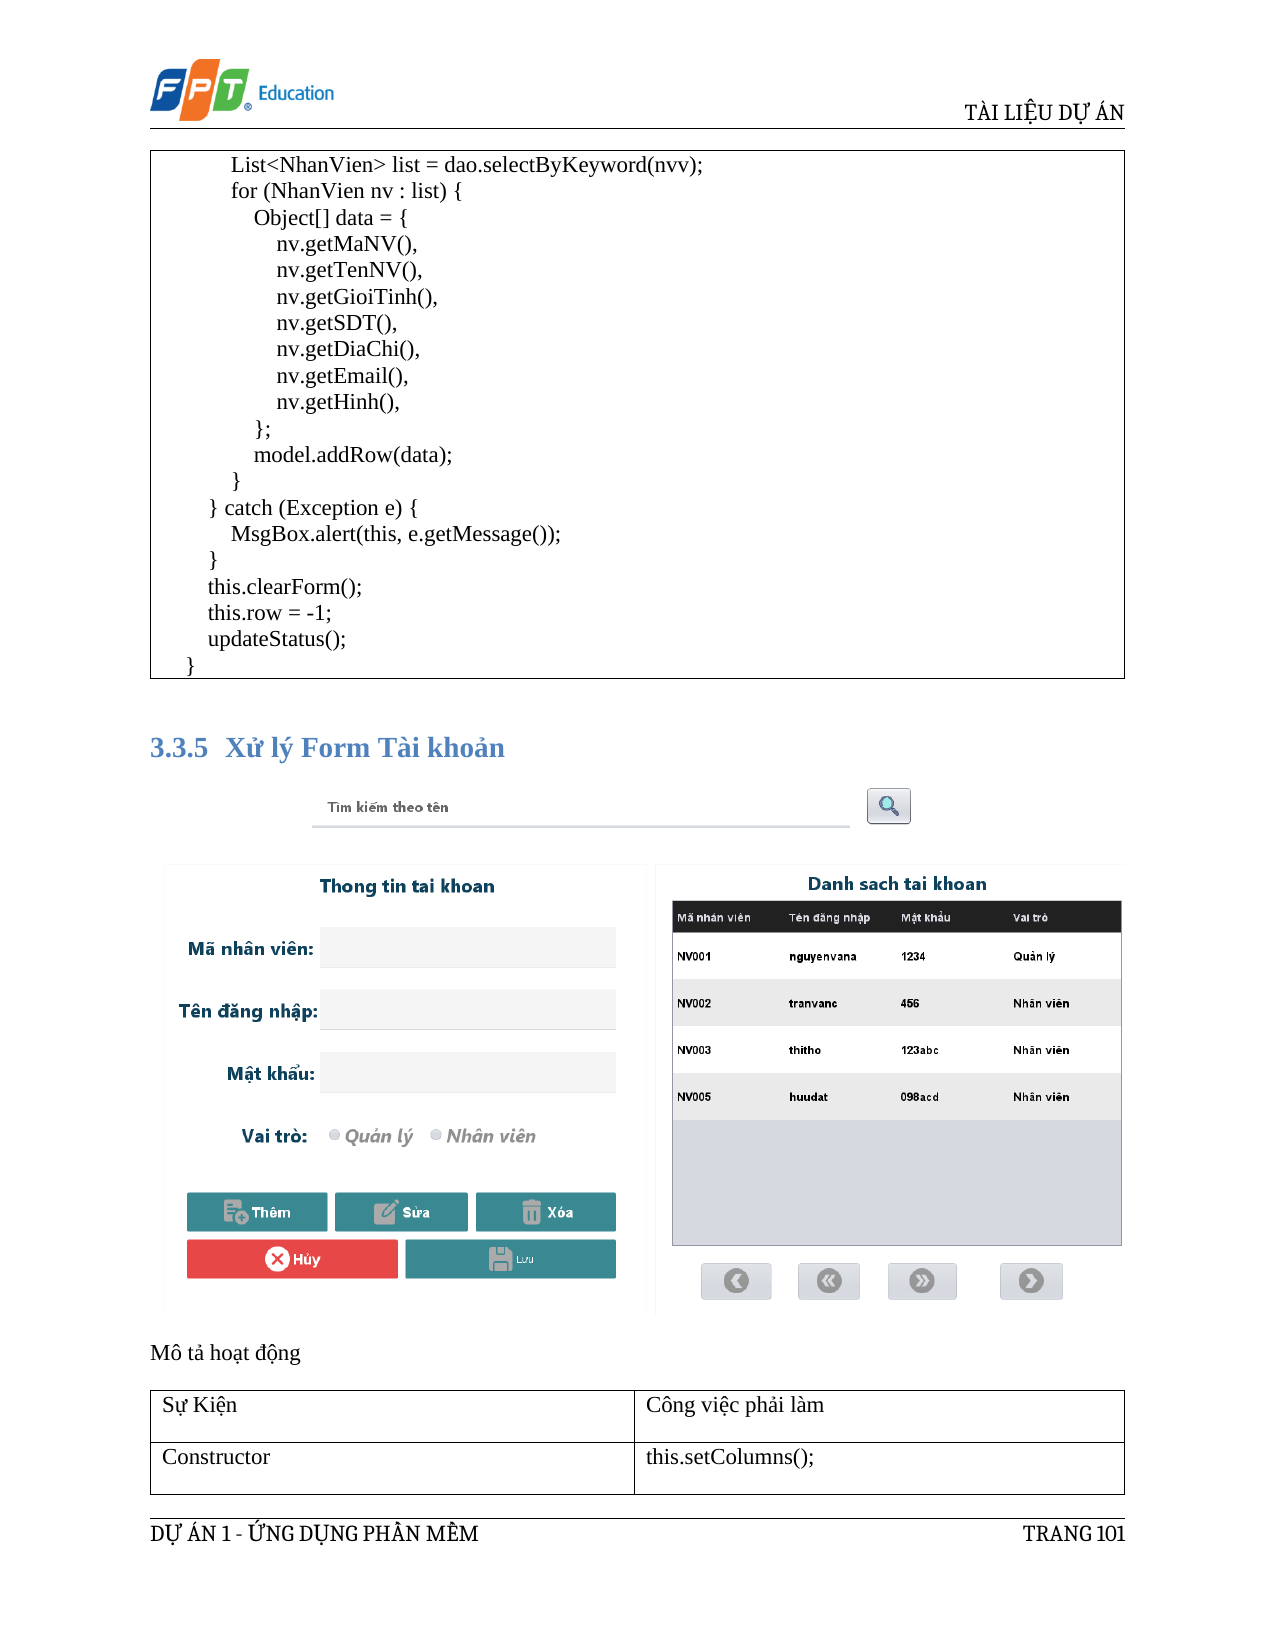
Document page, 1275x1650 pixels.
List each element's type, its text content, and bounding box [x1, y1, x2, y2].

table_header Sự Kiện [151, 1391, 634, 1442]
table_cell Constructor [151, 1443, 634, 1494]
picture [150, 768, 1125, 1314]
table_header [151, 151, 1124, 678]
text Mô tả hoạt động [150, 1338, 1125, 1365]
subtitle Xử lý Form Tài khoản [150, 730, 1125, 764]
picture [150, 59, 336, 121]
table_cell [635, 1443, 1124, 1494]
table_header Công việc phải làm [635, 1391, 1124, 1442]
